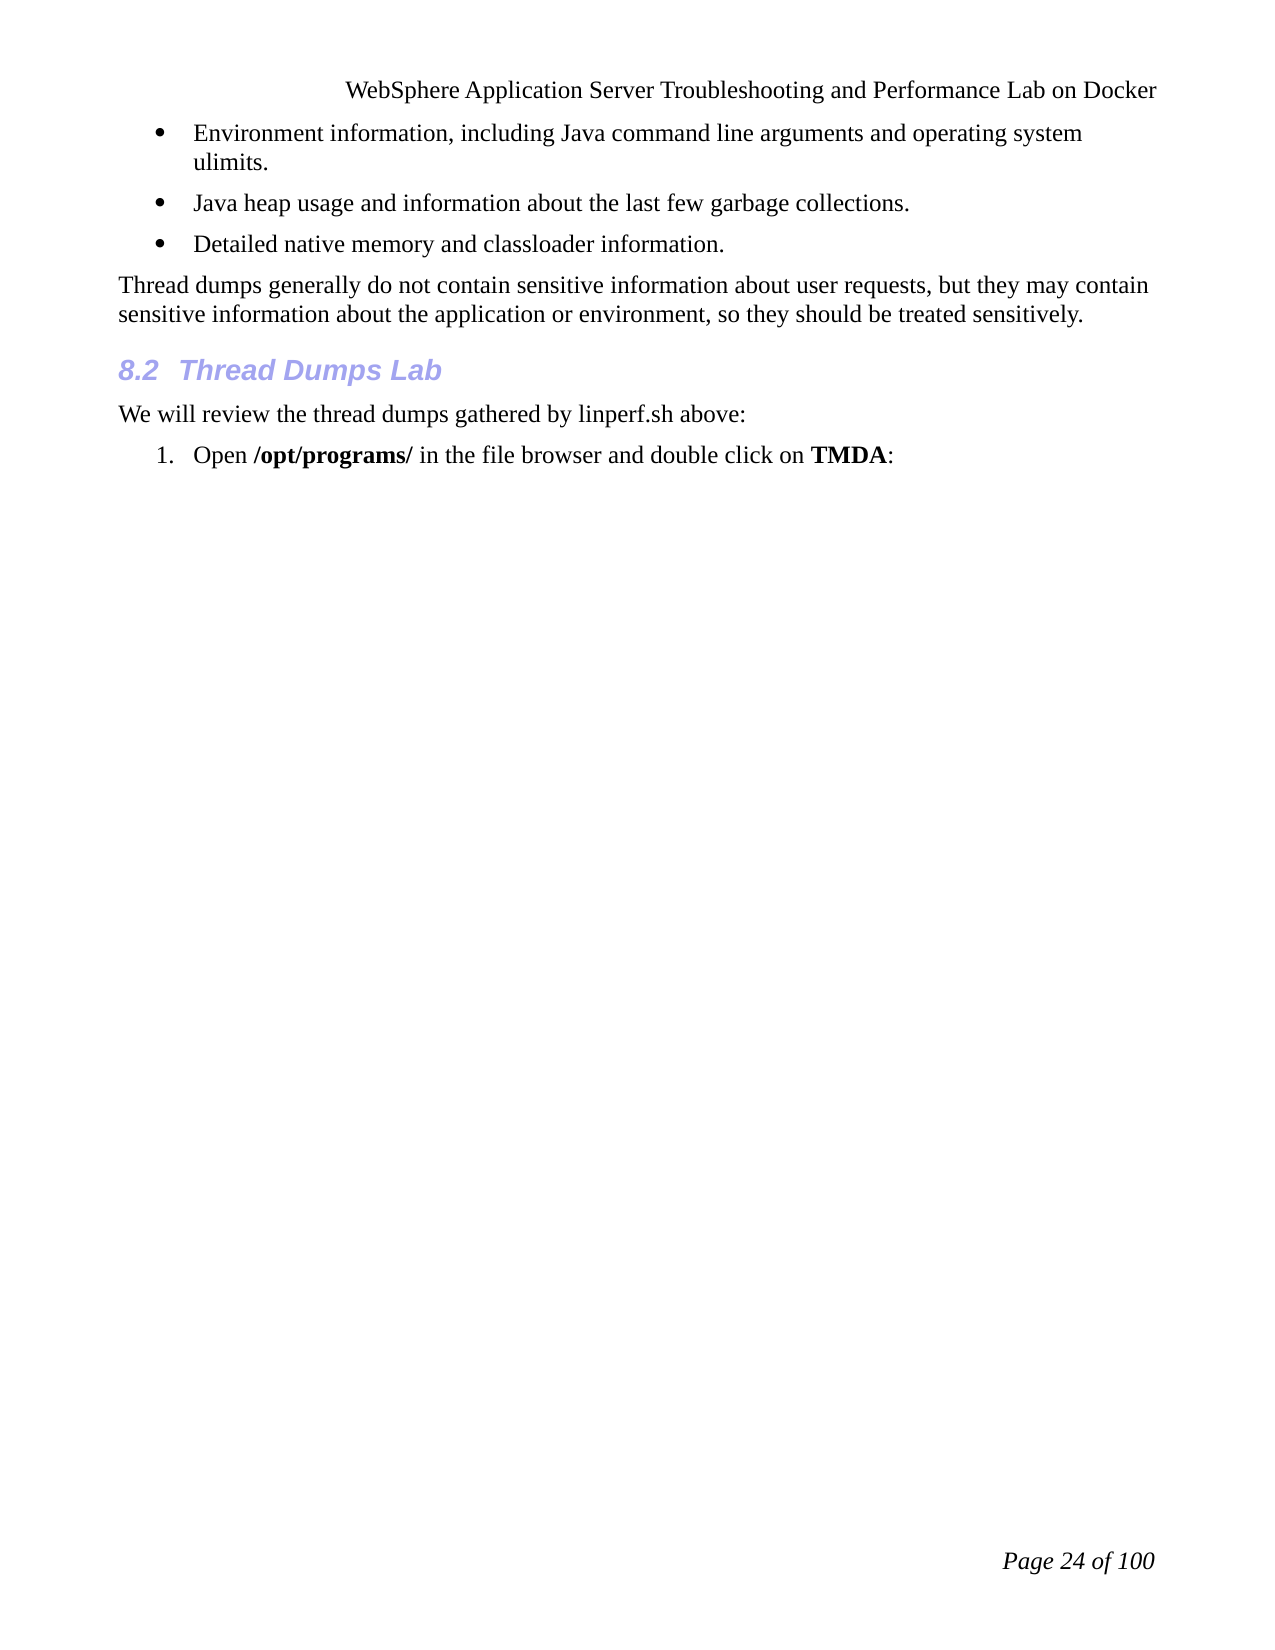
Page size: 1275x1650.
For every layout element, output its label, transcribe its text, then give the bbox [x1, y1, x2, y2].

subtitle Thread Dumps Lab [118, 353, 1157, 387]
list Java heap usage and information about the last few garbage collections. [156, 188, 1157, 217]
list Open /opt/programs/ in the file browser and double click on TMDA: [156, 440, 1157, 469]
list Environment information, including Java command line arguments and operating system ulimits. [156, 118, 1157, 176]
text We will review the thread dumps gathered by linperf.sh above: [118, 399, 1157, 428]
text Thread dumps generally do not contain sensitive information about user requests, but they may contain sensitive information about the application or environment, so they should be treated sensitively. [118, 271, 1157, 328]
list Detailed native memory and classloader information. [156, 229, 1157, 258]
